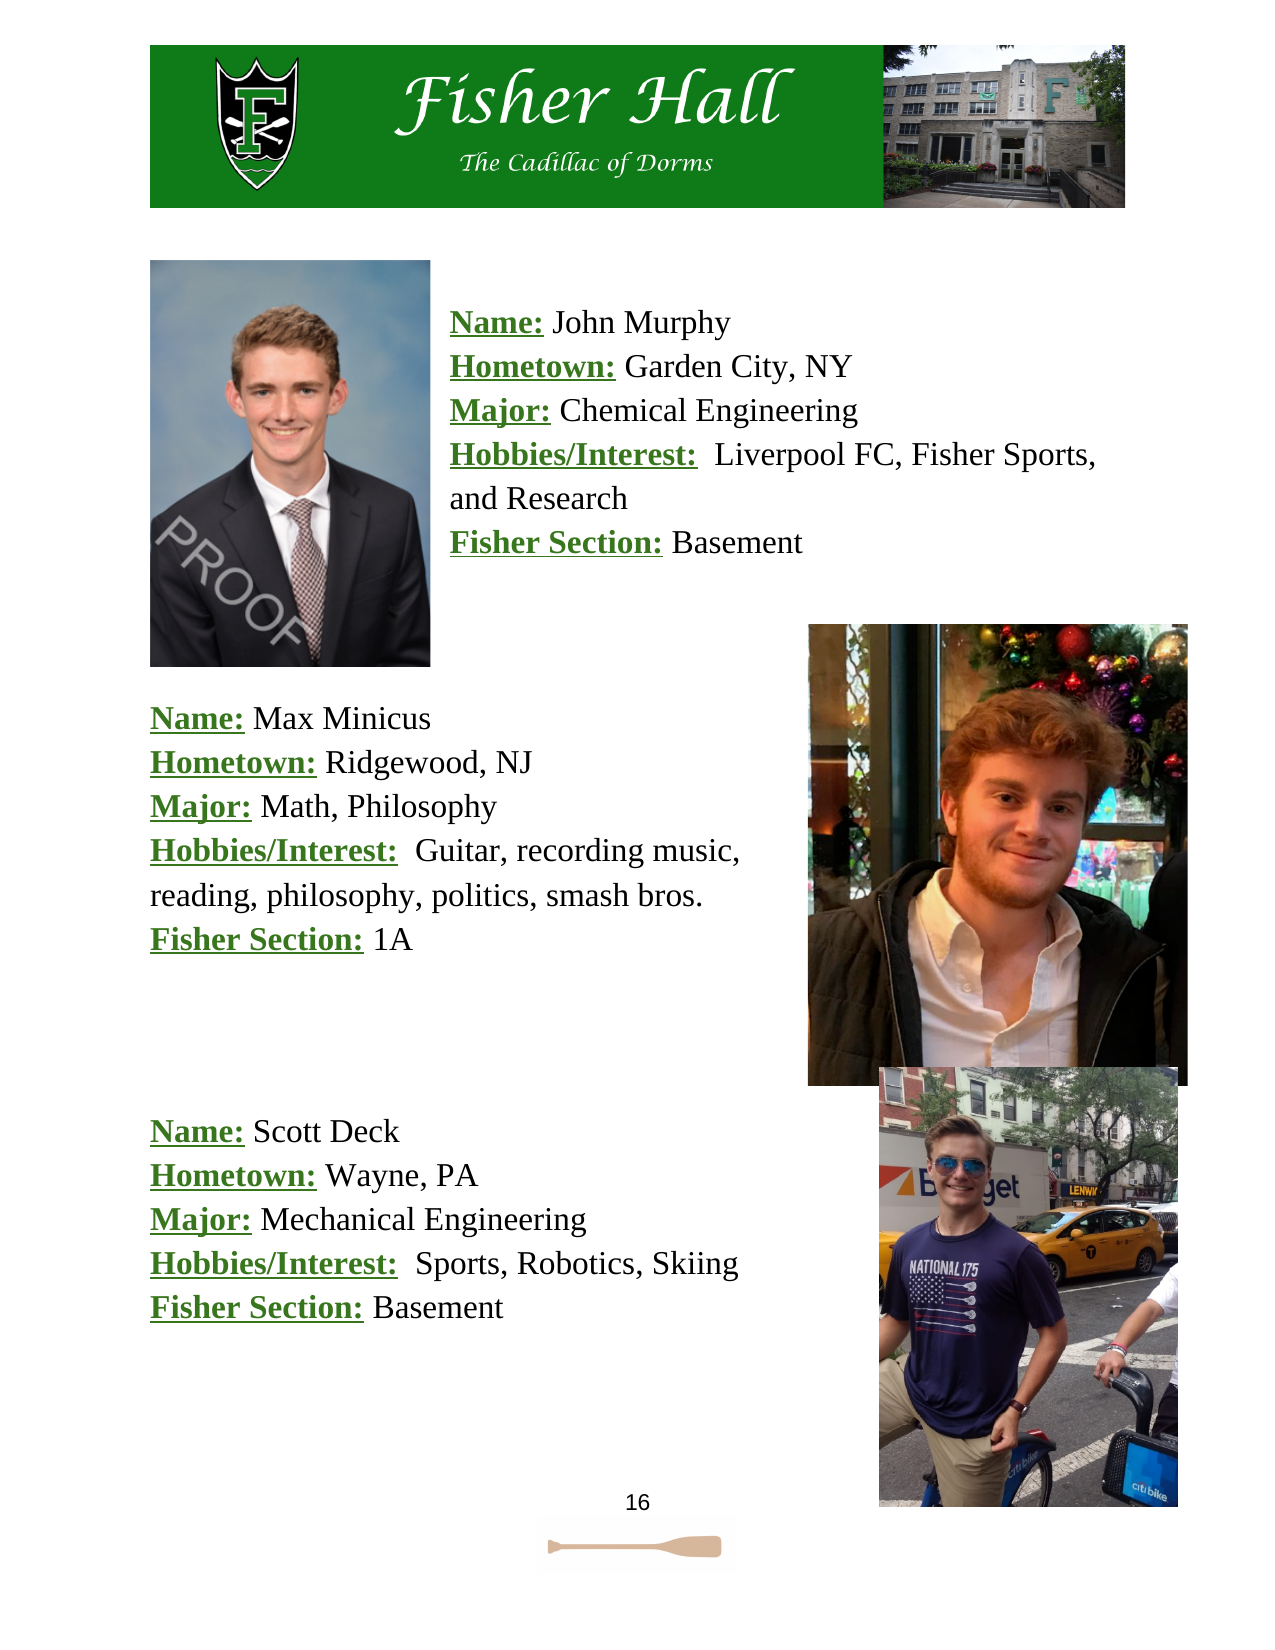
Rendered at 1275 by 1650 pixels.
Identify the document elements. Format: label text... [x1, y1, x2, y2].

text Fisher Section: 1A [150, 919, 807, 957]
text Hobbies/Interest: Liverpool FC, Fisher Sports, and Research [431, 434, 1125, 517]
text Fisher Section: Basement [150, 1288, 879, 1326]
text Hometown: Ridgewood, NJ [150, 743, 807, 781]
text Major: Math, Philosophy [150, 787, 807, 825]
text Hobbies/Interest: Guitar, recording music, reading, philosophy, politics, smash bros. [150, 831, 807, 913]
picture [150, 45, 1125, 208]
picture [150, 260, 431, 667]
text Major: Mechanical Engineering [150, 1199, 879, 1238]
text Hometown: Garden City, NY [431, 346, 1125, 384]
text Fisher Section: Basement [431, 522, 1125, 561]
picture [537, 1515, 737, 1574]
text Hobbies/Interest: Sports, Robotics, Skiing [150, 1244, 879, 1282]
text Name: Scott Deck [150, 1111, 879, 1150]
picture [807, 624, 1188, 1507]
text Hometown: Wayne, PA [150, 1156, 879, 1194]
text Major: Chemical Engineering [431, 390, 1125, 428]
text Name: John Murphy [431, 302, 1125, 340]
text Name: Max Minicus [150, 698, 807, 737]
